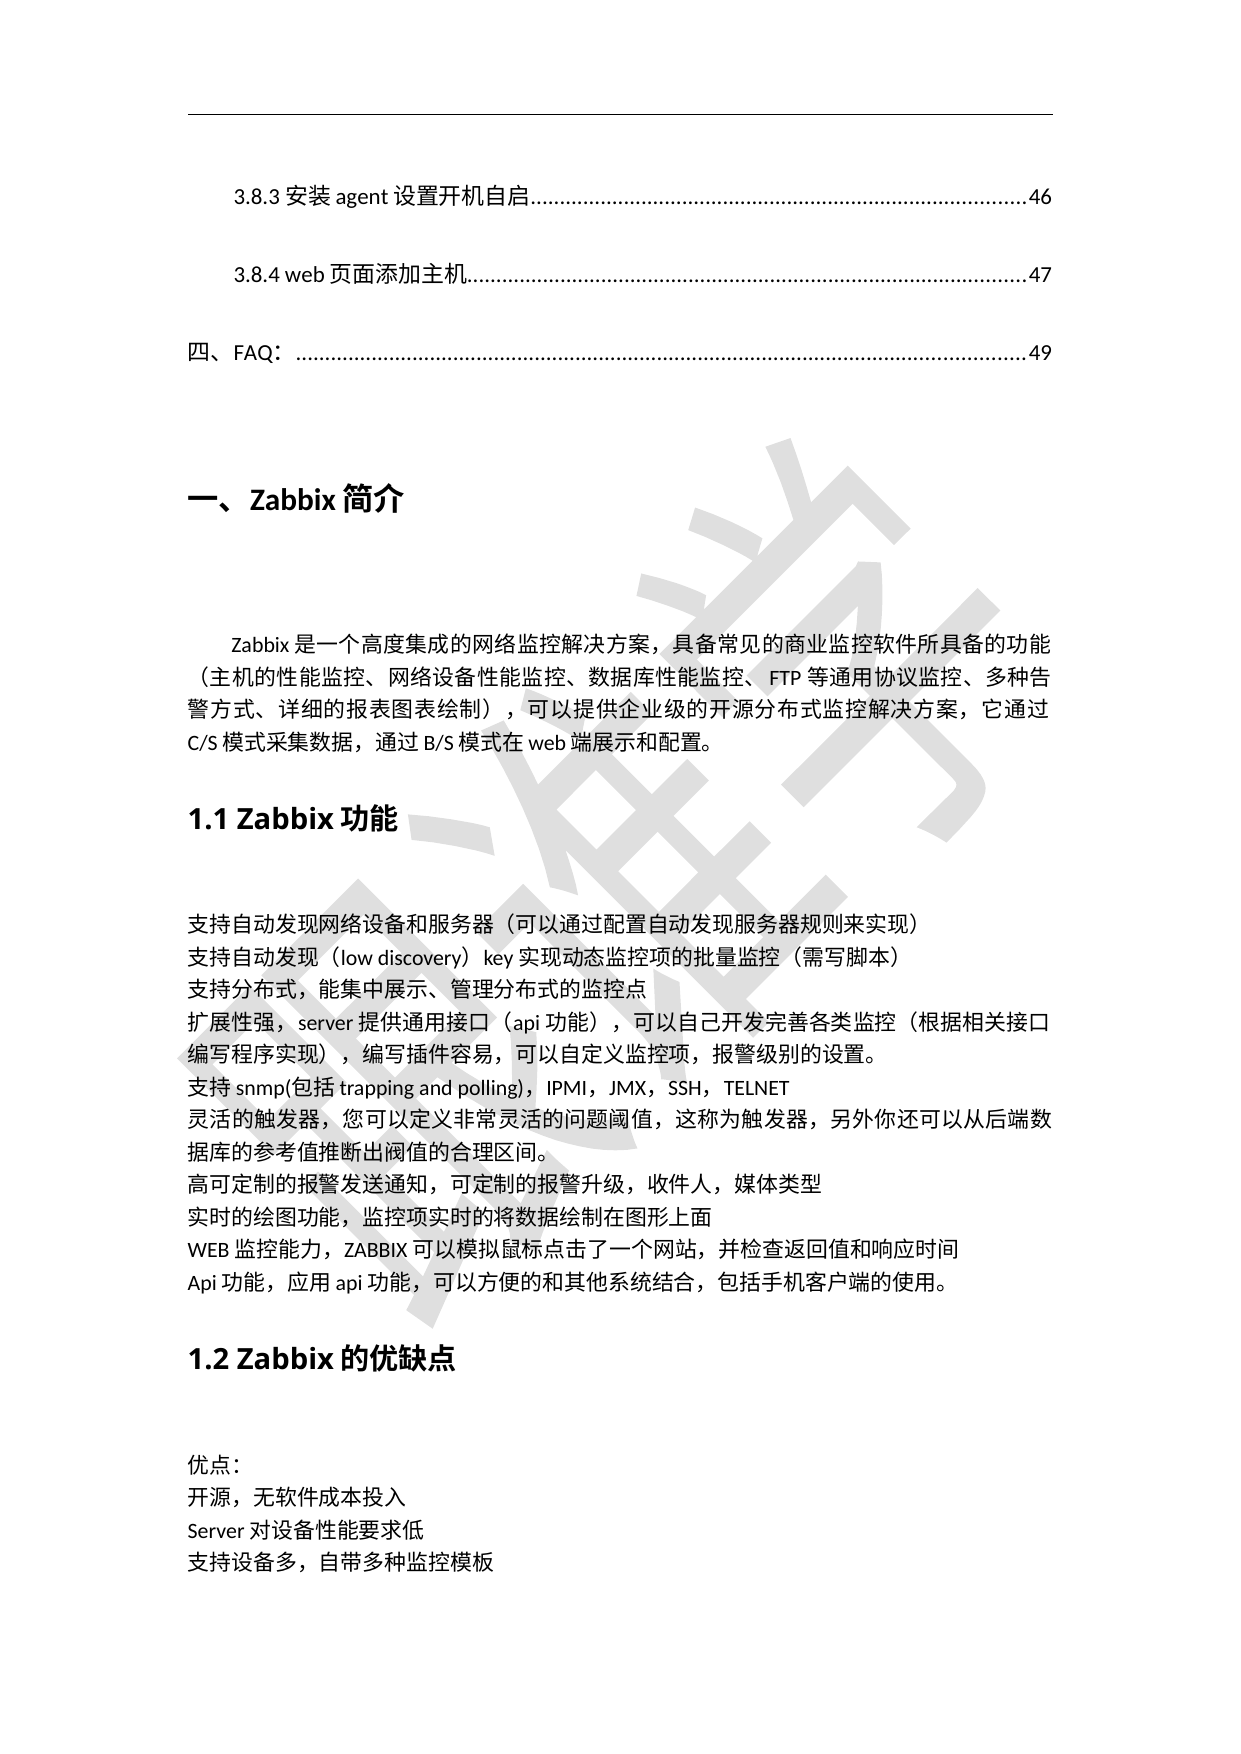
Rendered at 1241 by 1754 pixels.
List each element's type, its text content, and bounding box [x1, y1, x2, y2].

text Api 功能，应用api 功能，可以方便的和其他系统结合，包括手机客户端的使用。 [187, 1264, 1053, 1297]
text 支持自动发现（low discovery）key 实现动态监控项的批量监控（需写脚本） [187, 939, 1053, 972]
text 支持snmp(包括trapping and polling)，IPMI，JMX，SSH，TELNET [187, 1069, 1053, 1102]
text Zabbix是一个高度集成的网络监控解决方案，具备常见的商业监控软件所具备的功能（主机的性能监控、网络设备性能监控、数据库性能监控、FTP 等通用协议监控、多种告警方式、详细的报表图表绘制），可以提供企业级的开源分布式监控解决方案，它通过C/S模式采集数据，通过B/S模式在web端展示和配置。 [187, 627, 1053, 757]
text 高可定制的报警发送通知，可定制的报警升级，收件人，媒体类型 [187, 1167, 1053, 1199]
subtitle 1.2 Zabbix的优缺点 [187, 1324, 1053, 1389]
text WEB 监控能力，ZABBIX 可以模拟鼠标点击了一个网站，并检查返回值和响应时间 [187, 1232, 1053, 1264]
text 实时的绘图功能，监控项实时的将数据绘制在图形上面 [187, 1199, 1053, 1232]
text 扩展性强，server 提供通用接口（api 功能），可以自己开发完善各类监控（根据相关接口编写程序实现），编写插件容易，可以自定义监控项，报警级别的设置。 [187, 1004, 1053, 1069]
text 支持设备多，自带多种监控模板 [187, 1545, 1053, 1577]
text Server 对设备性能要求低 [187, 1512, 1053, 1545]
text 支持分布式，能集中展示、管理分布式的监控点 [187, 972, 1053, 1004]
text 支持自动发现网络设备和服务器（可以通过配置自动发现服务器规则来实现） [187, 907, 1053, 939]
subtitle 一、Zabbix简介 [187, 464, 1053, 529]
subtitle 1.1 Zabbix功能 [187, 784, 1053, 849]
text 开源，无软件成本投入 [187, 1480, 1053, 1512]
text 优点： [187, 1447, 1053, 1480]
text 灵活的触发器，您可以定义非常灵活的问题阈值，这称为触发器，另外你还可以从后端数据库的参考值推断出阀值的合理区间。 [187, 1102, 1053, 1167]
